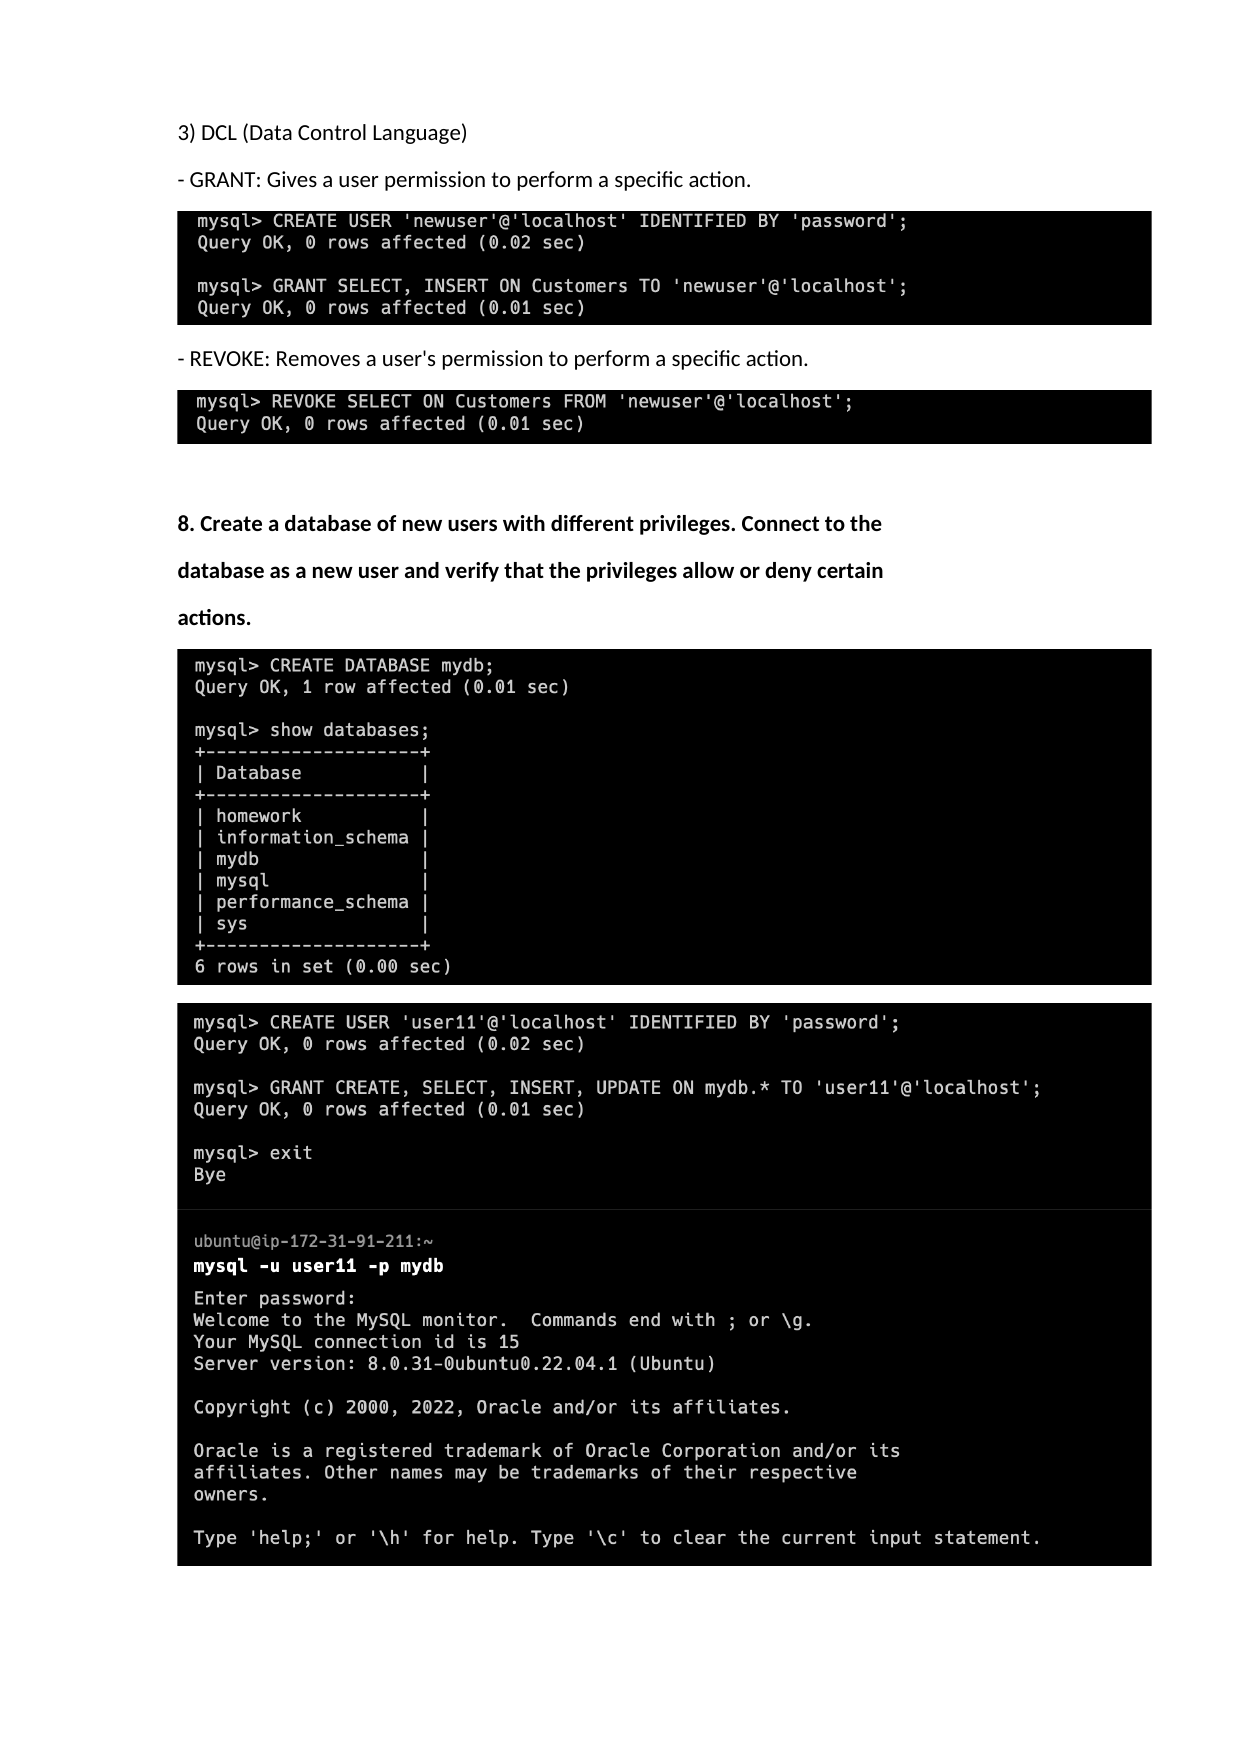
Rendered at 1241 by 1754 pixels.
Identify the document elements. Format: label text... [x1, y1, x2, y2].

picture [177, 390, 1152, 444]
text 8. Create a database of new users with different privileges. Connect to the [177, 509, 1152, 537]
text actions. [177, 603, 1152, 631]
picture [177, 649, 1152, 985]
picture [177, 211, 1152, 325]
text 3) DCL (Data Control Language) [177, 118, 1152, 146]
text database as a new user and verify that the privileges allow or deny certain [177, 556, 1152, 584]
text - REVOKE: Removes a user's permission to perform a specific action. [177, 344, 1152, 372]
text - GRANT: Gives a user permission to perform a specific action. [177, 165, 1152, 193]
picture [177, 1003, 1152, 1566]
